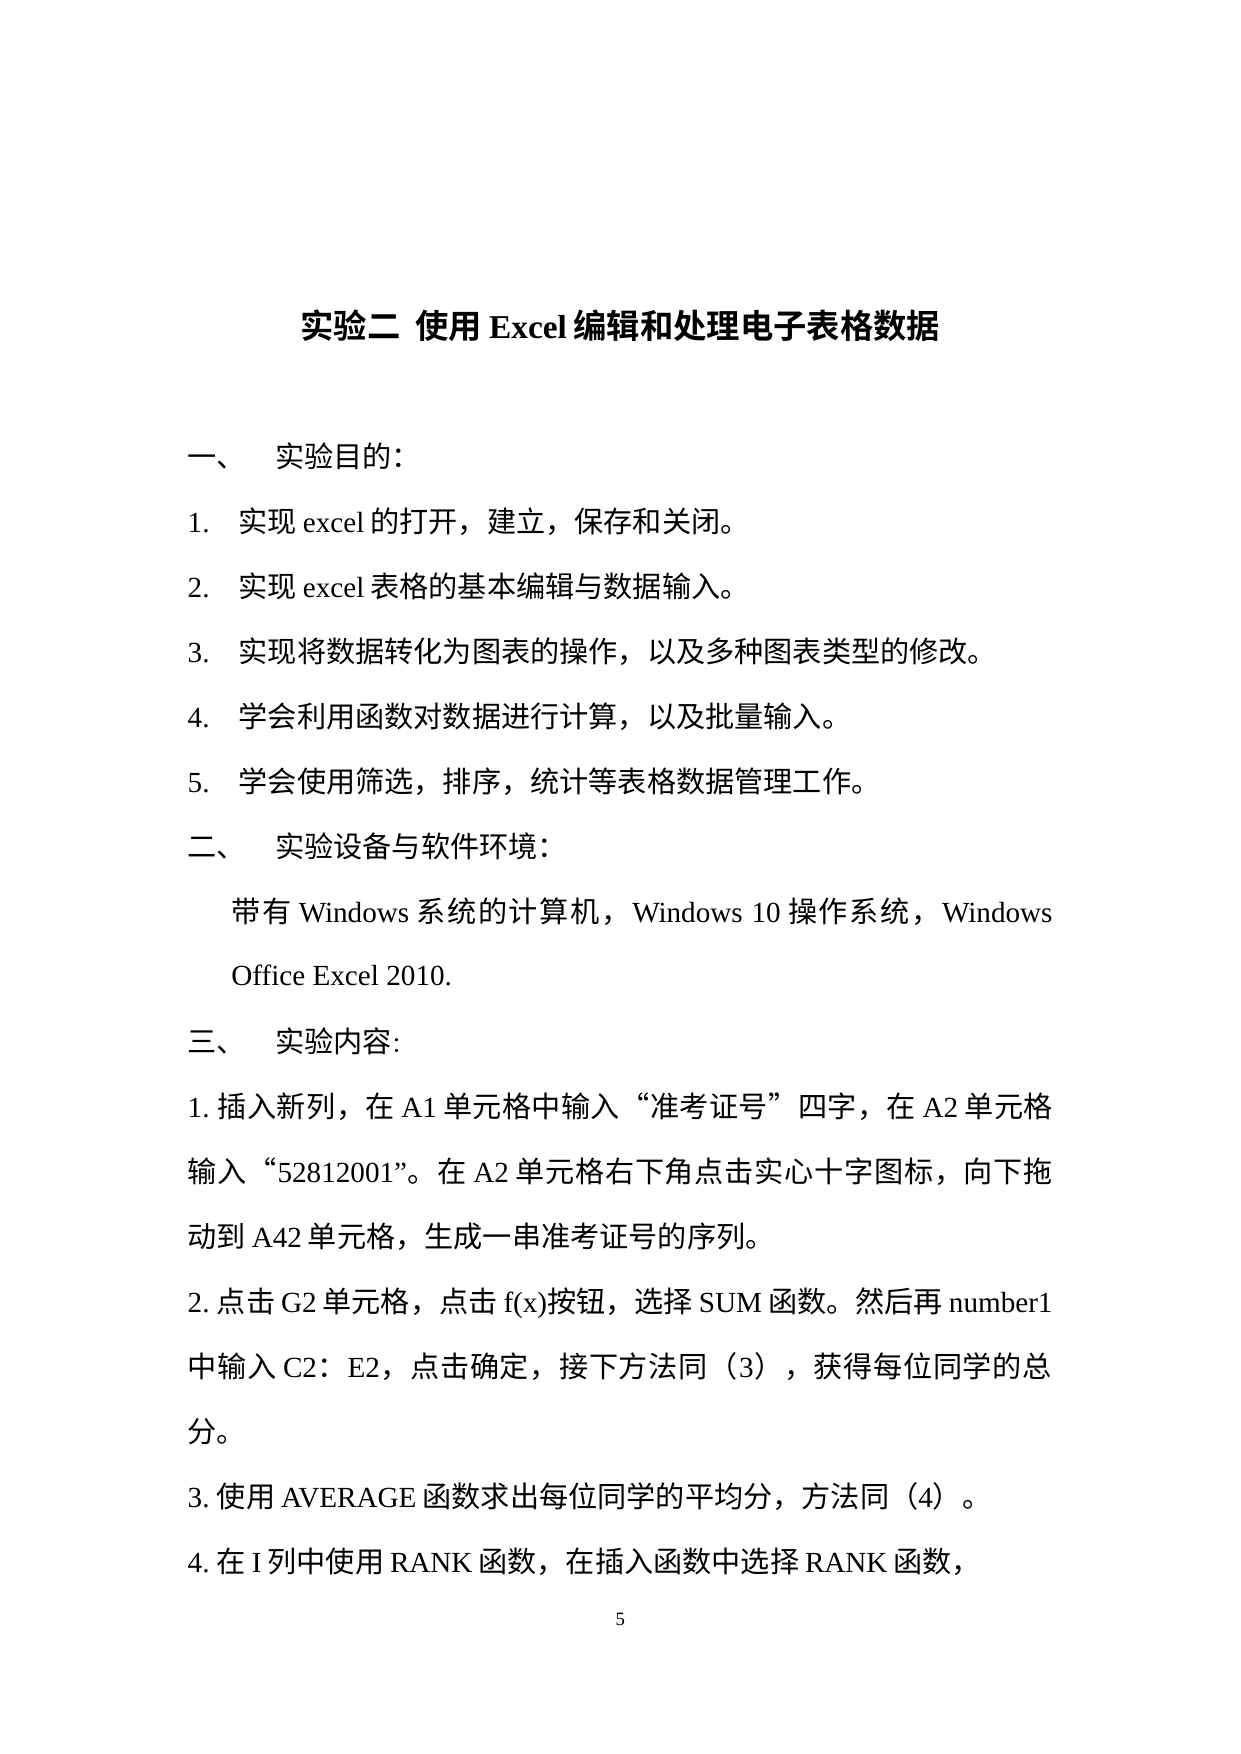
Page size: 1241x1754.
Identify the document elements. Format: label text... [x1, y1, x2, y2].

text 实验二 使用Excel编辑和处理电子表格数据 [187, 292, 1053, 357]
text 4. 学会利用函数对数据进行计算，以及批量输入。 [187, 682, 1053, 747]
list 实验内容： [187, 1007, 1053, 1072]
text 2. 点击G2单元格，点击f(x)按钮，选择SUM函数。然后再number1中输入C2：E2，点击确定，接下方法同（3），获得每位同学的总分。 [187, 1267, 1053, 1462]
text 5. 学会使用筛选，排序，统计等表格数据管理工作。 [187, 747, 1053, 812]
list 实验目的： [187, 422, 1053, 487]
list 实验设备与软件环境： [187, 812, 1053, 877]
text 1. 插入新列，在A1单元格中输入“准考证号”四字，在A2单元格输入“52812001”。在A2单元格右下角点击实心十字图标，向下拖动到A42单元格，生成一串准考证号的序列。 [187, 1072, 1053, 1267]
text 4. 在I列中使用RANK函数，在插入函数中选择RANK函数， [187, 1527, 1053, 1592]
text 3. 实现将数据转化为图表的操作，以及多种图表类型的修改。 [187, 617, 1053, 682]
text 1. 实现excel的打开，建立，保存和关闭。 [187, 487, 1053, 552]
text 3. 使用AVERAGE函数求出每位同学的平均分，方法同（4）。 [187, 1462, 1053, 1527]
text 带有Windows系统的计算机，Windows 10操作系统，Windows Office Excel 2010. [231, 877, 1053, 1007]
text 2. 实现excel表格的基本编辑与数据输入。 [187, 552, 1053, 617]
